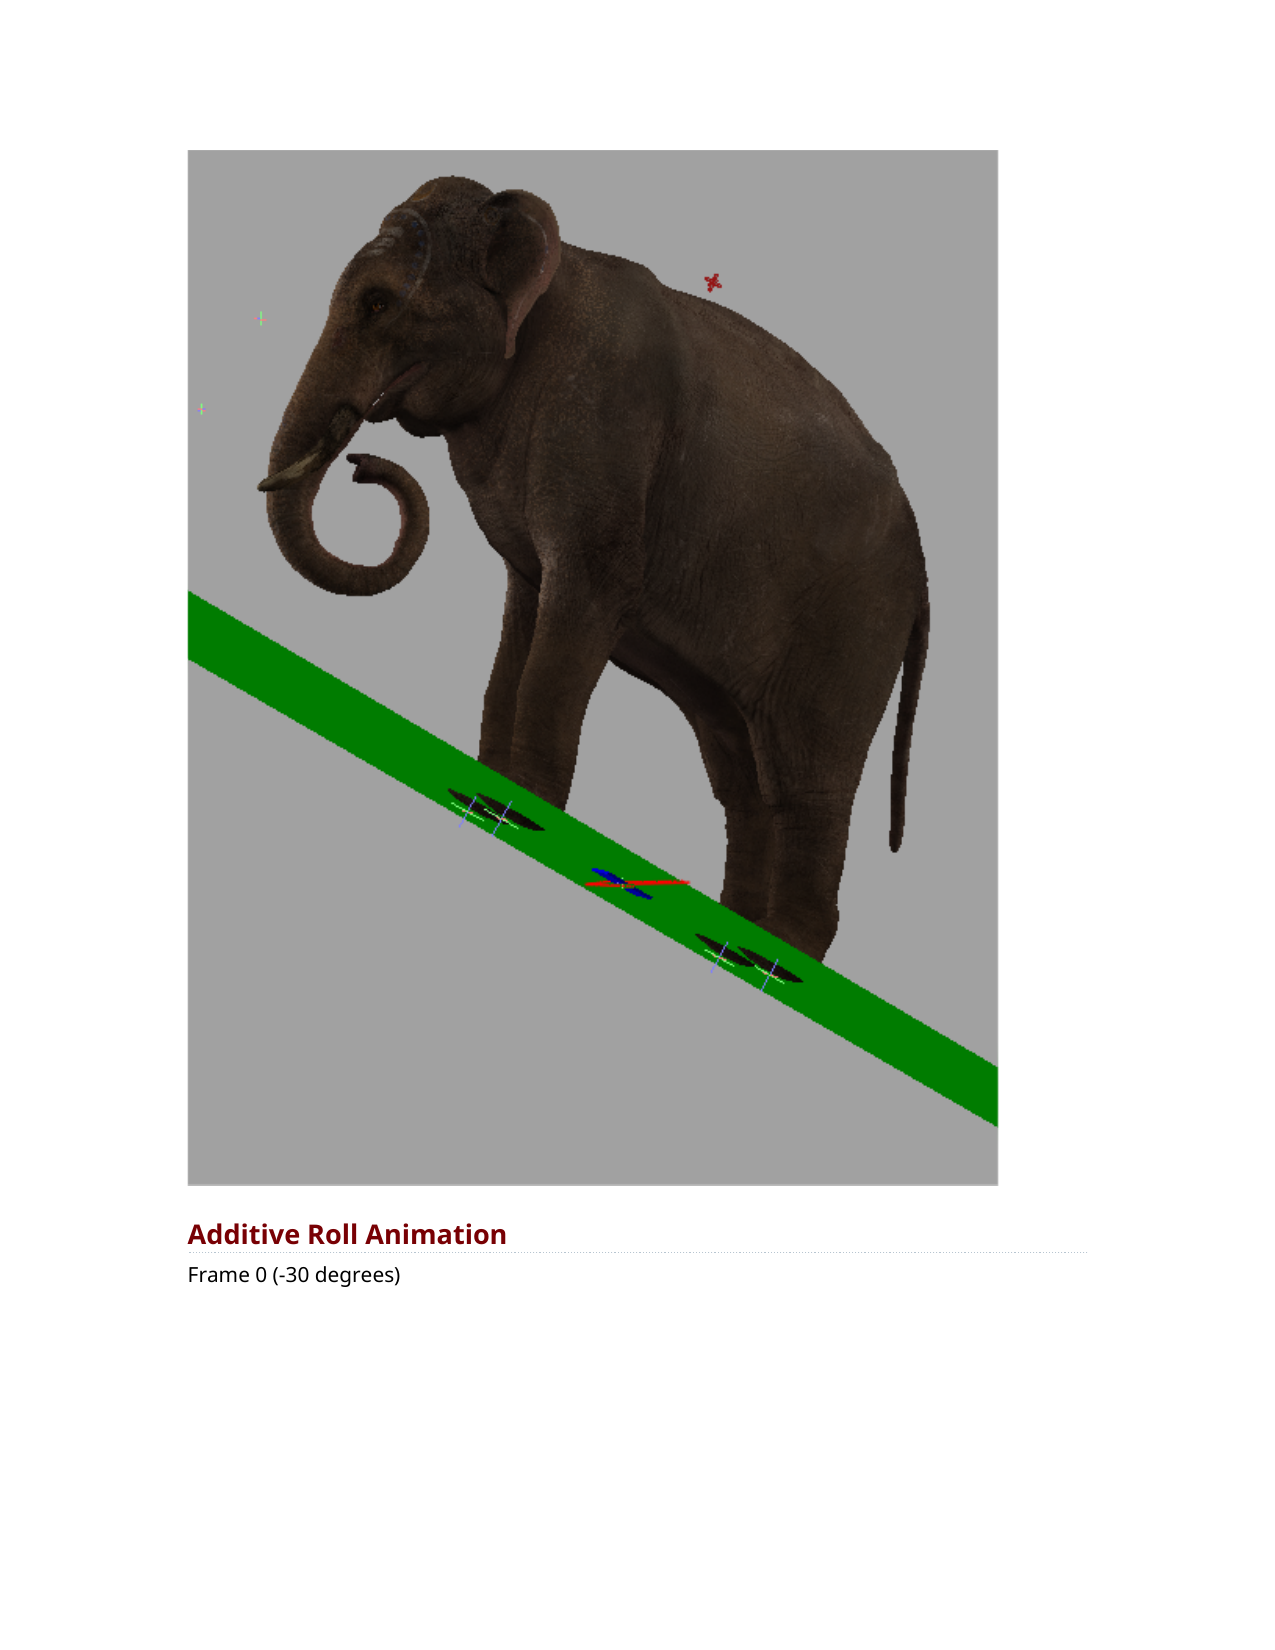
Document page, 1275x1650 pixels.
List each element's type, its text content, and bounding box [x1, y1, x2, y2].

text Frame 0 (-30 degrees) [187, 1260, 1087, 1288]
text Additive Roll Animation [187, 1215, 1087, 1253]
picture [187, 150, 999, 1186]
